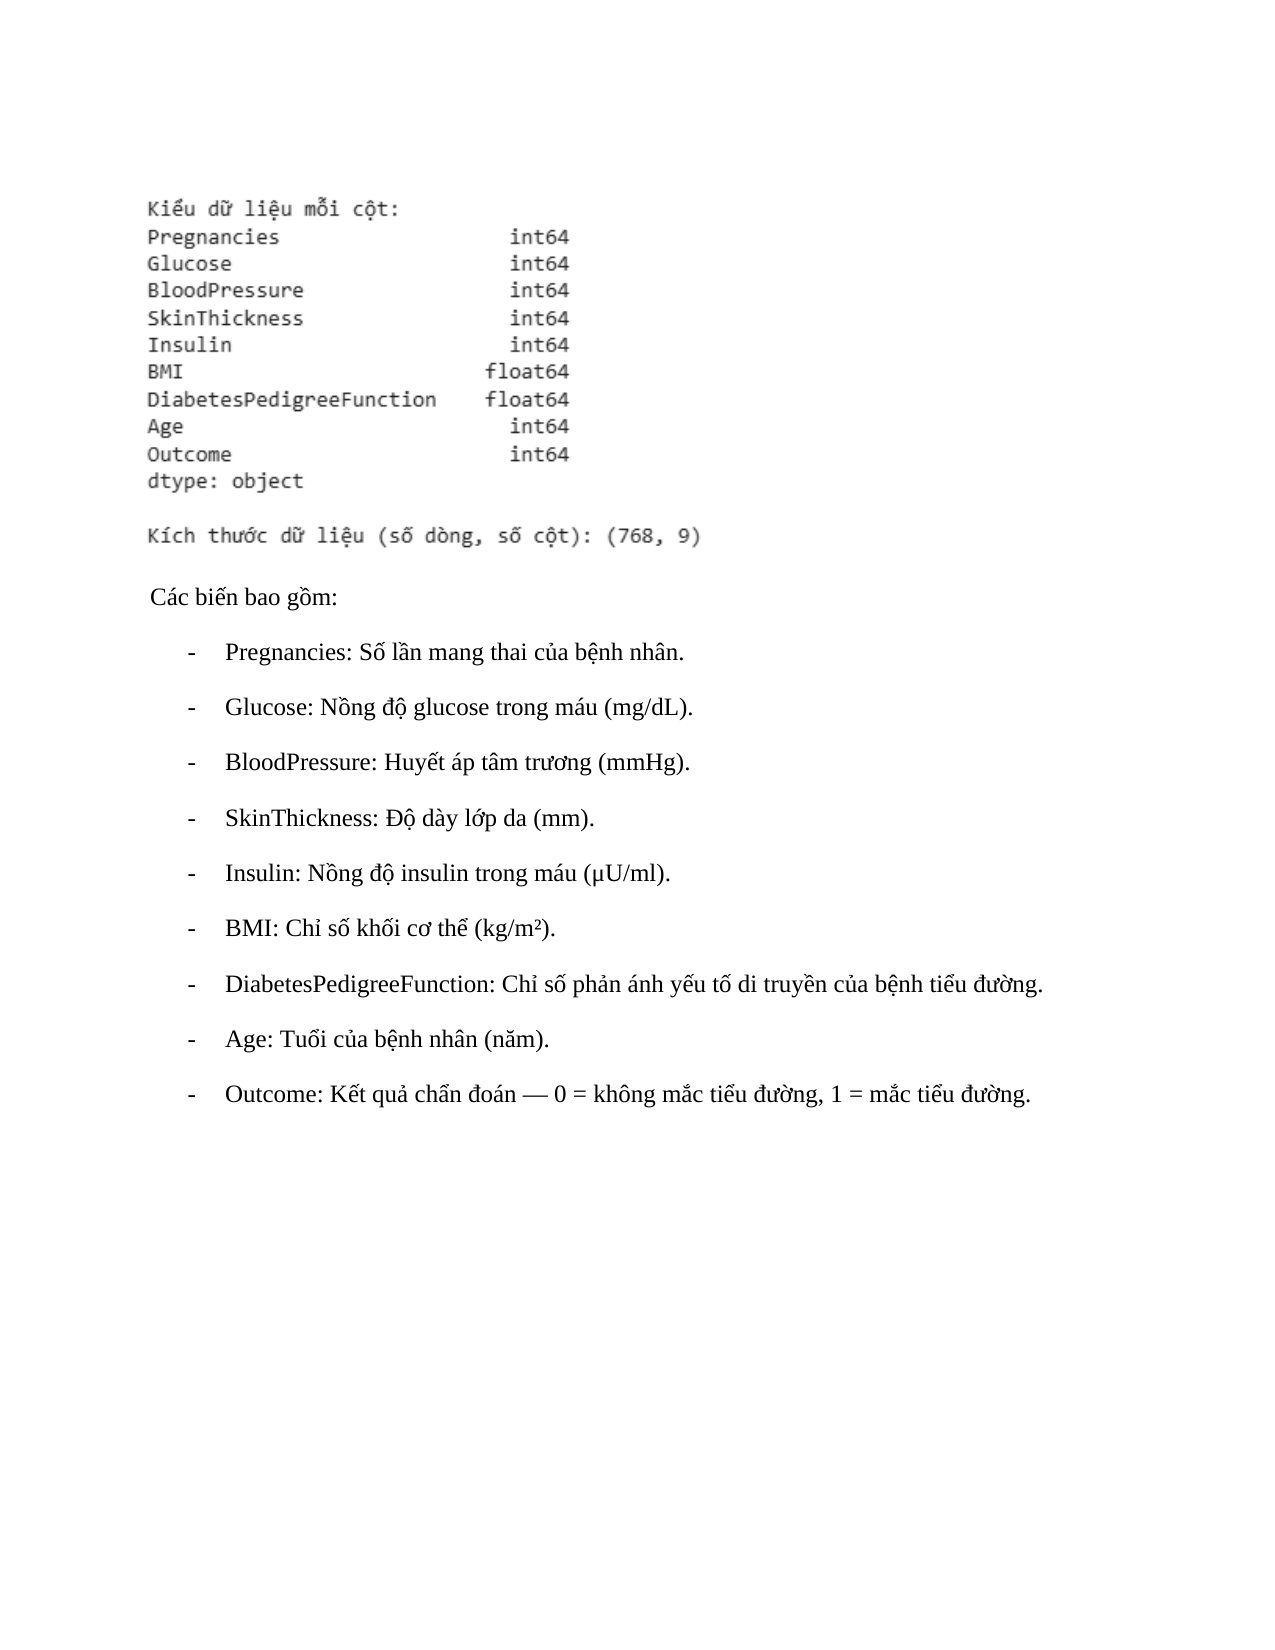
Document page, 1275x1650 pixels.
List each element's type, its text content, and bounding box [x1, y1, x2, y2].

list Age: Tuổi của bệnh nhân (năm). [187, 1024, 1125, 1053]
list BMI: Chỉ số khối cơ thể (kg/m²). [187, 913, 1125, 942]
list Pregnancies: Số lần mang thai của bệnh nhân. [187, 637, 1125, 666]
list Outcome: Kết quả chẩn đoán — 0 = không mắc tiểu đường, 1 = mắc tiểu đường. [187, 1079, 1125, 1108]
list Insulin: Nồng độ insulin trong máu (μU/ml). [187, 858, 1125, 887]
list DiabetesPedigreeFunction: Chỉ số phản ánh yếu tố di truyền của bệnh tiểu đường. [187, 969, 1125, 997]
list Glucose: Nồng độ glucose trong máu (mg/dL). [187, 692, 1125, 721]
list BloodPressure: Huyết áp tâm trương (mmHg). [187, 747, 1125, 776]
picture [140, 188, 713, 557]
list SkinThickness: Độ dày lớp da (mm). [187, 803, 1125, 832]
